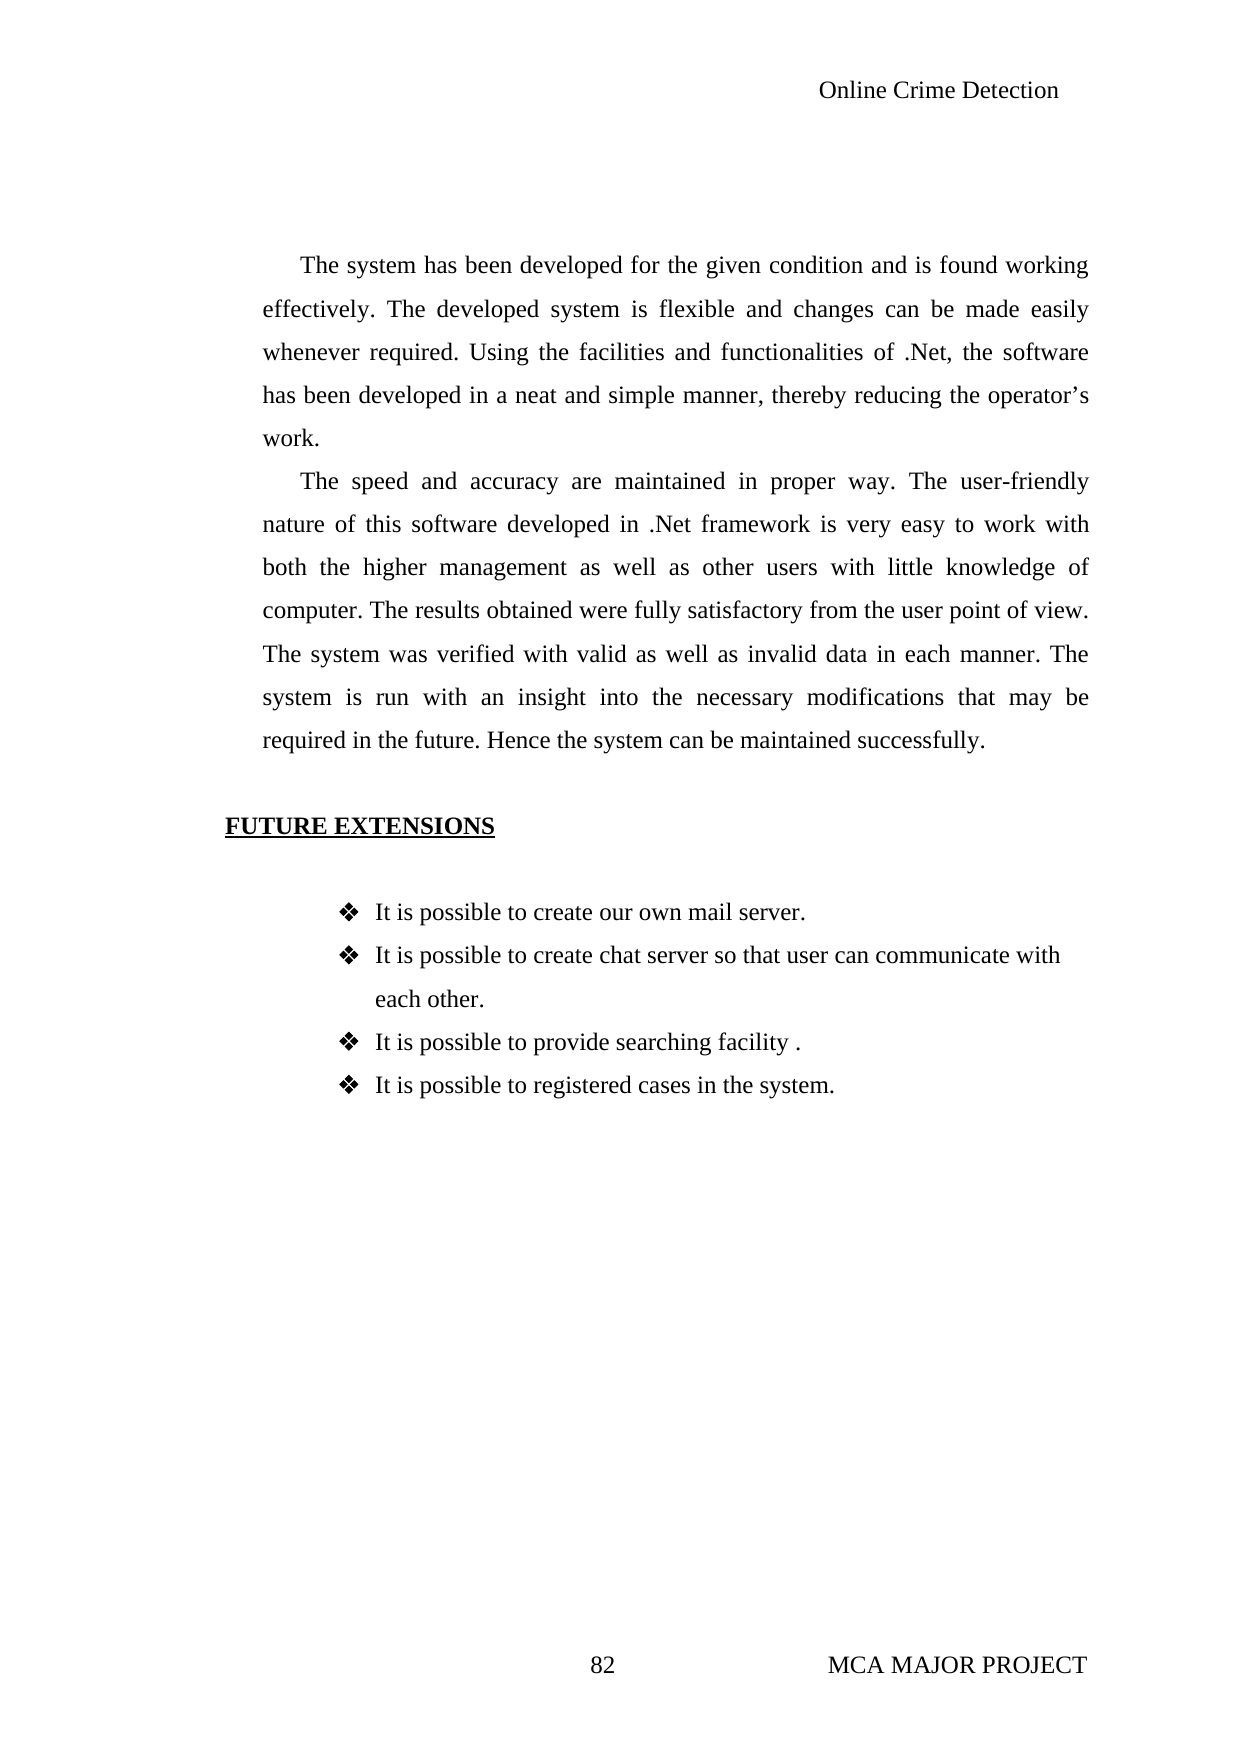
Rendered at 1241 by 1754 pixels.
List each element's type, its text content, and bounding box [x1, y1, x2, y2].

text The system has been developed for the given condition and is found working effectively. The developed system is flexible and changes can be made easily whenever required. Using the facilities and functionalities of .Net, the software has been developed in a neat and simple manner, thereby reducing the operator’s work. [262, 251, 1090, 452]
list It is possible to create our own mail server. [337, 897, 1090, 926]
text FUTURE EXTENSIONS [225, 811, 1090, 840]
list It is possible to provide searching facility . [337, 1027, 1090, 1056]
text The speed and accuracy are maintained in proper way. The user-friendly nature of this software developed in .Net framework is very easy to work with both the higher management as well as other users with little knowledge of computer. The results obtained were fully satisfactory from the user point of view. The system was verified with valid as well as invalid data in each manner. The system is run with an insight into the necessary modifications that may be required in the future. Hence the system can be maintained successfully. [262, 466, 1090, 754]
list It is possible to registered cases in the system. [337, 1070, 1090, 1099]
list It is possible to create chat server so that user can communicate with each other. [337, 941, 1090, 1012]
